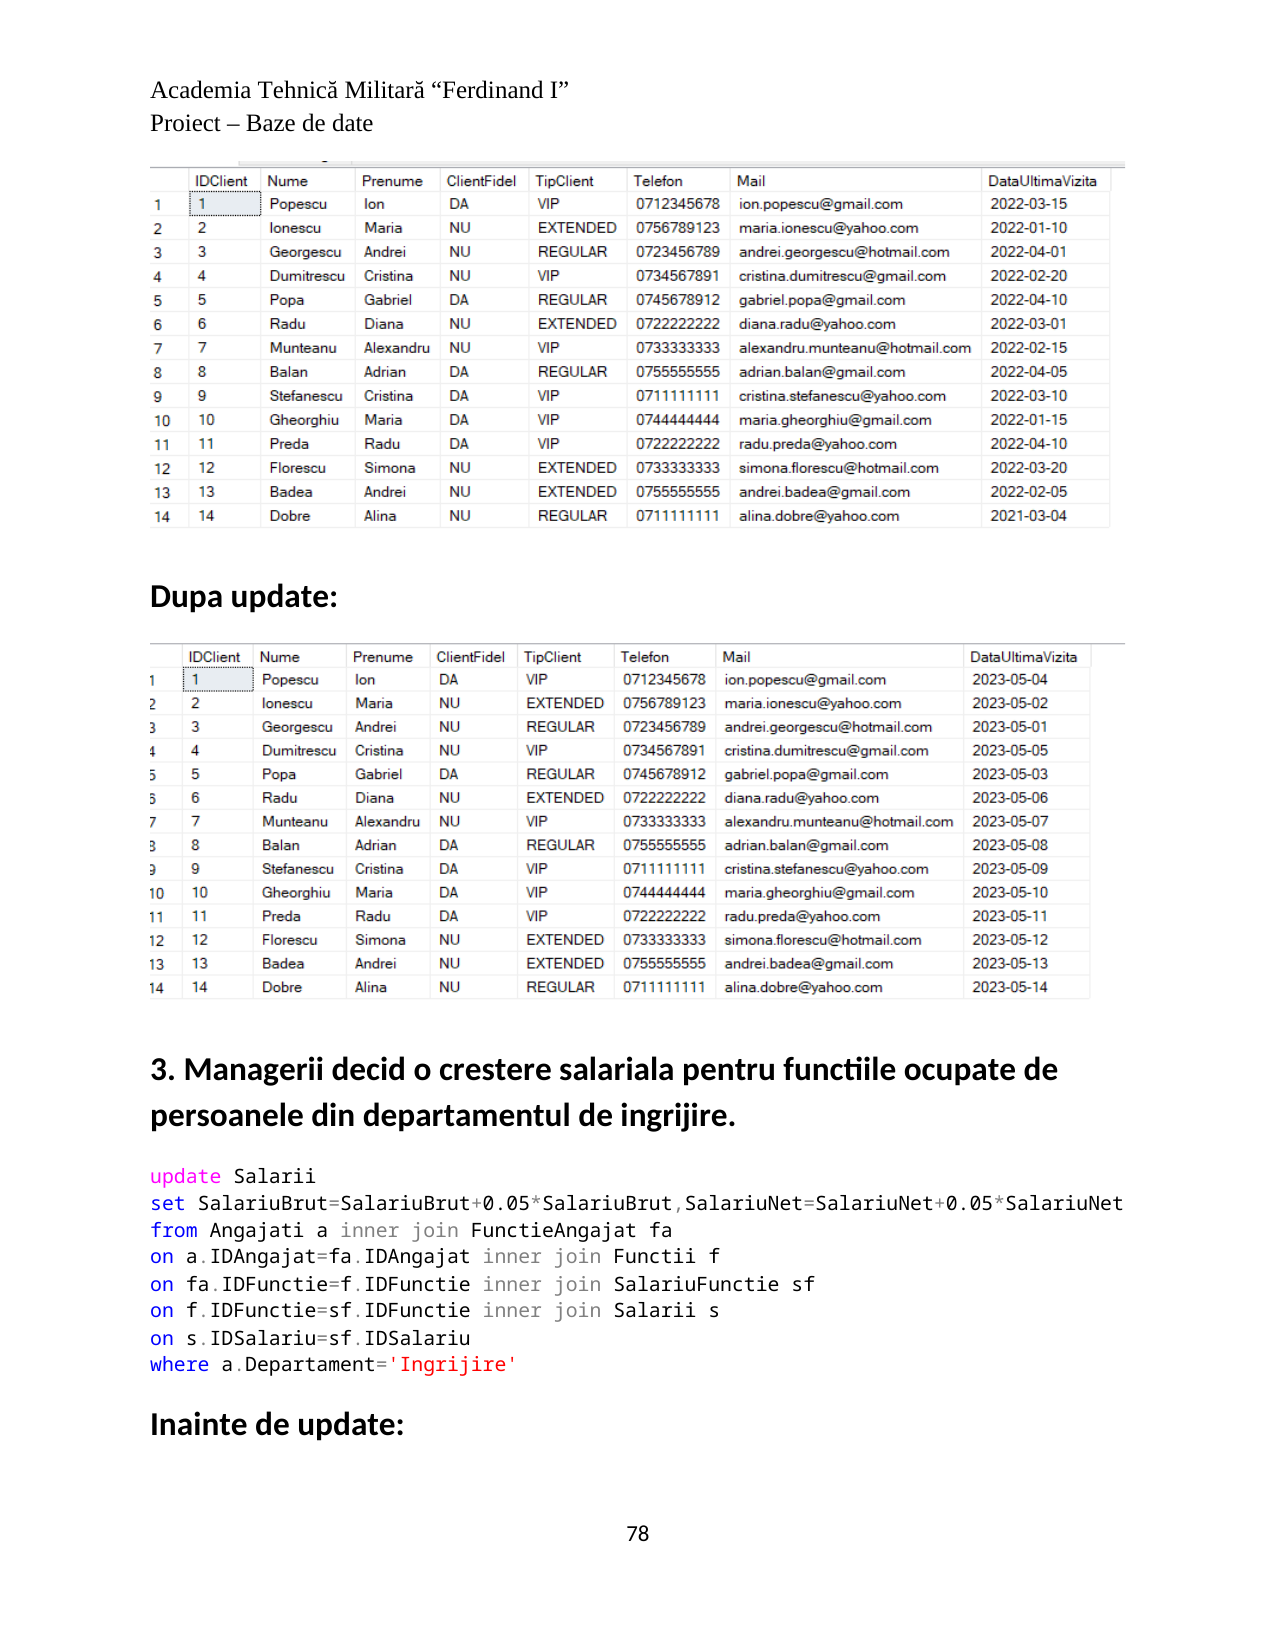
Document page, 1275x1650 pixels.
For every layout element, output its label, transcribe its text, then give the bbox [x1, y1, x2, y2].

text Inainte de update: [150, 1402, 1125, 1443]
text on f.IDFunctie=sf.IDFunctie inner join Salarii s [150, 1297, 1125, 1324]
text from Angajati a inner join FunctieAngajat fa [150, 1216, 1125, 1243]
text on s.IDSalariu=sf.IDSalariu [150, 1324, 1125, 1351]
picture [150, 642, 1125, 1023]
picture [150, 161, 1125, 551]
text where a.Departament='Ingrijire' [150, 1351, 1125, 1378]
text on a.IDAngajat=fa.IDAngajat inner join Functii f [150, 1243, 1125, 1270]
text update Salarii [150, 1162, 1125, 1189]
text 3. Managerii decid o crestere salariala pentru functiile ocupate de persoanele din departamentul de ingrijire. [150, 1047, 1125, 1135]
text on fa.IDFunctie=f.IDFunctie inner join SalariuFunctie sf [150, 1270, 1125, 1297]
text set SalariuBrut=SalariuBrut+0.05*SalariuBrut,SalariuNet=SalariuNet+0.05*SalariuNet [150, 1189, 1125, 1216]
text Dupa update: [150, 575, 1125, 616]
